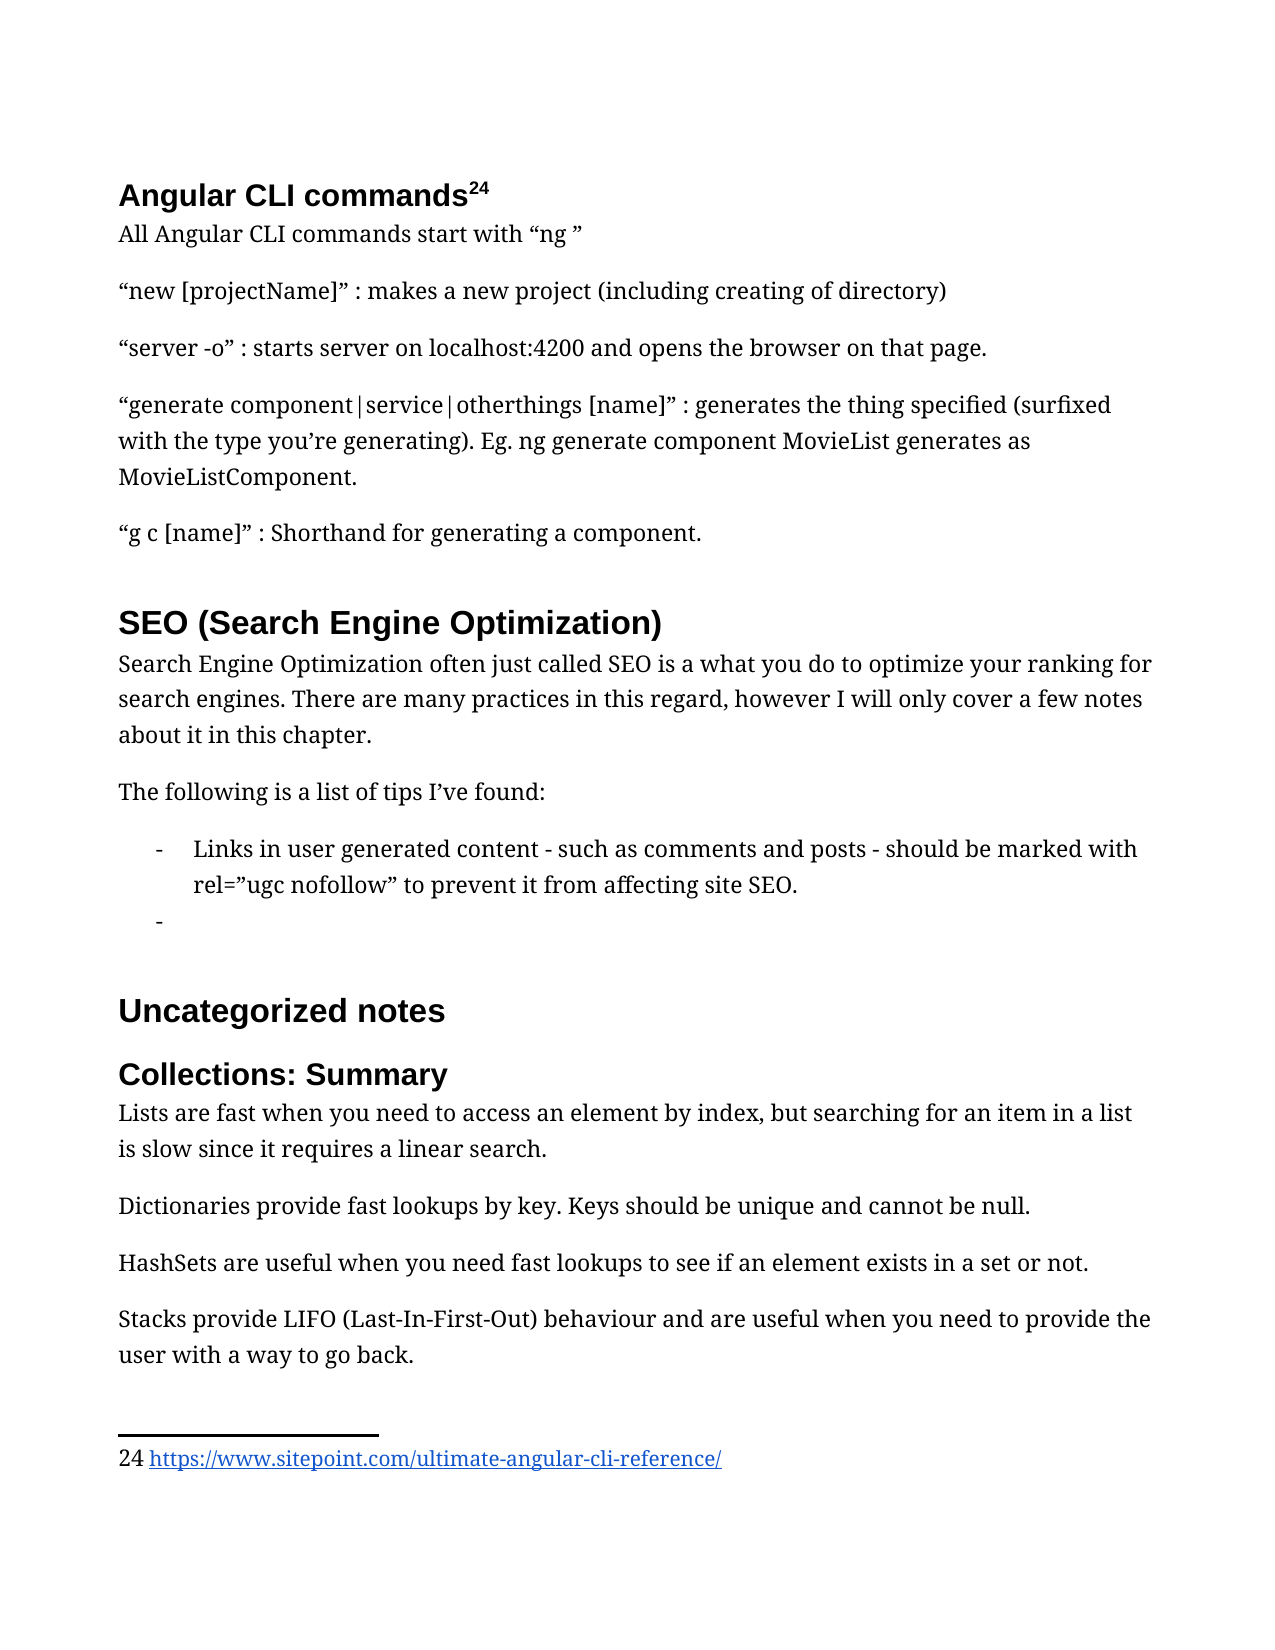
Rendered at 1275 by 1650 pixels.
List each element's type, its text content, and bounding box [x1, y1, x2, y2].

text Search Engine Optimization often just called SEO is a what you do to optimize your ranking for search engines. There are many practices in this regard, however I will only cover a few notes about it in this chapter. [118, 647, 1157, 751]
text “generate component|service|otherthings [name]” : generates the thing specified (surfixed with the type you’re generating). Eg. ng generate component MovieList generates as MovieListComponent. [118, 389, 1157, 492]
text Stacks provide LIFO (Last-In-First-Out) behaviour and are useful when you need to provide the user with a way to go back. [118, 1303, 1157, 1370]
text Lists are fast when you need to access an element by index, but searching for an item in a list is slow since it requires a linear search. [118, 1097, 1157, 1164]
list Links in user generated content - such as comments and posts - should be marked with rel=”ugc nofollow” to prevent it from affecting site SEO. [156, 833, 1157, 900]
subtitle Collections: Summary [118, 1056, 1157, 1092]
text “server -o” : starts server on localhost:4200 and opens the browser on that page. [118, 332, 1157, 363]
subtitle Angular CLI commands [118, 177, 1157, 213]
text HashSets are useful when you need fast lookups to see if an element exists in a set or not. [118, 1246, 1157, 1278]
text Dictionaries provide fast lookups by key. Keys should be unique and cannot be null. [118, 1190, 1157, 1221]
text The following is a list of tips I’ve found: [118, 776, 1157, 807]
subtitle Uncategorized notes [118, 991, 1157, 1029]
text “new [projectName]” : makes a new project (including creating of directory) [118, 275, 1157, 306]
subtitle SEO (Search Engine Optimization) [118, 603, 1157, 642]
text “g c [name]” : Shorthand for generating a component. [118, 517, 1157, 549]
text All Angular CLI commands start with “ng ” [118, 218, 1157, 250]
